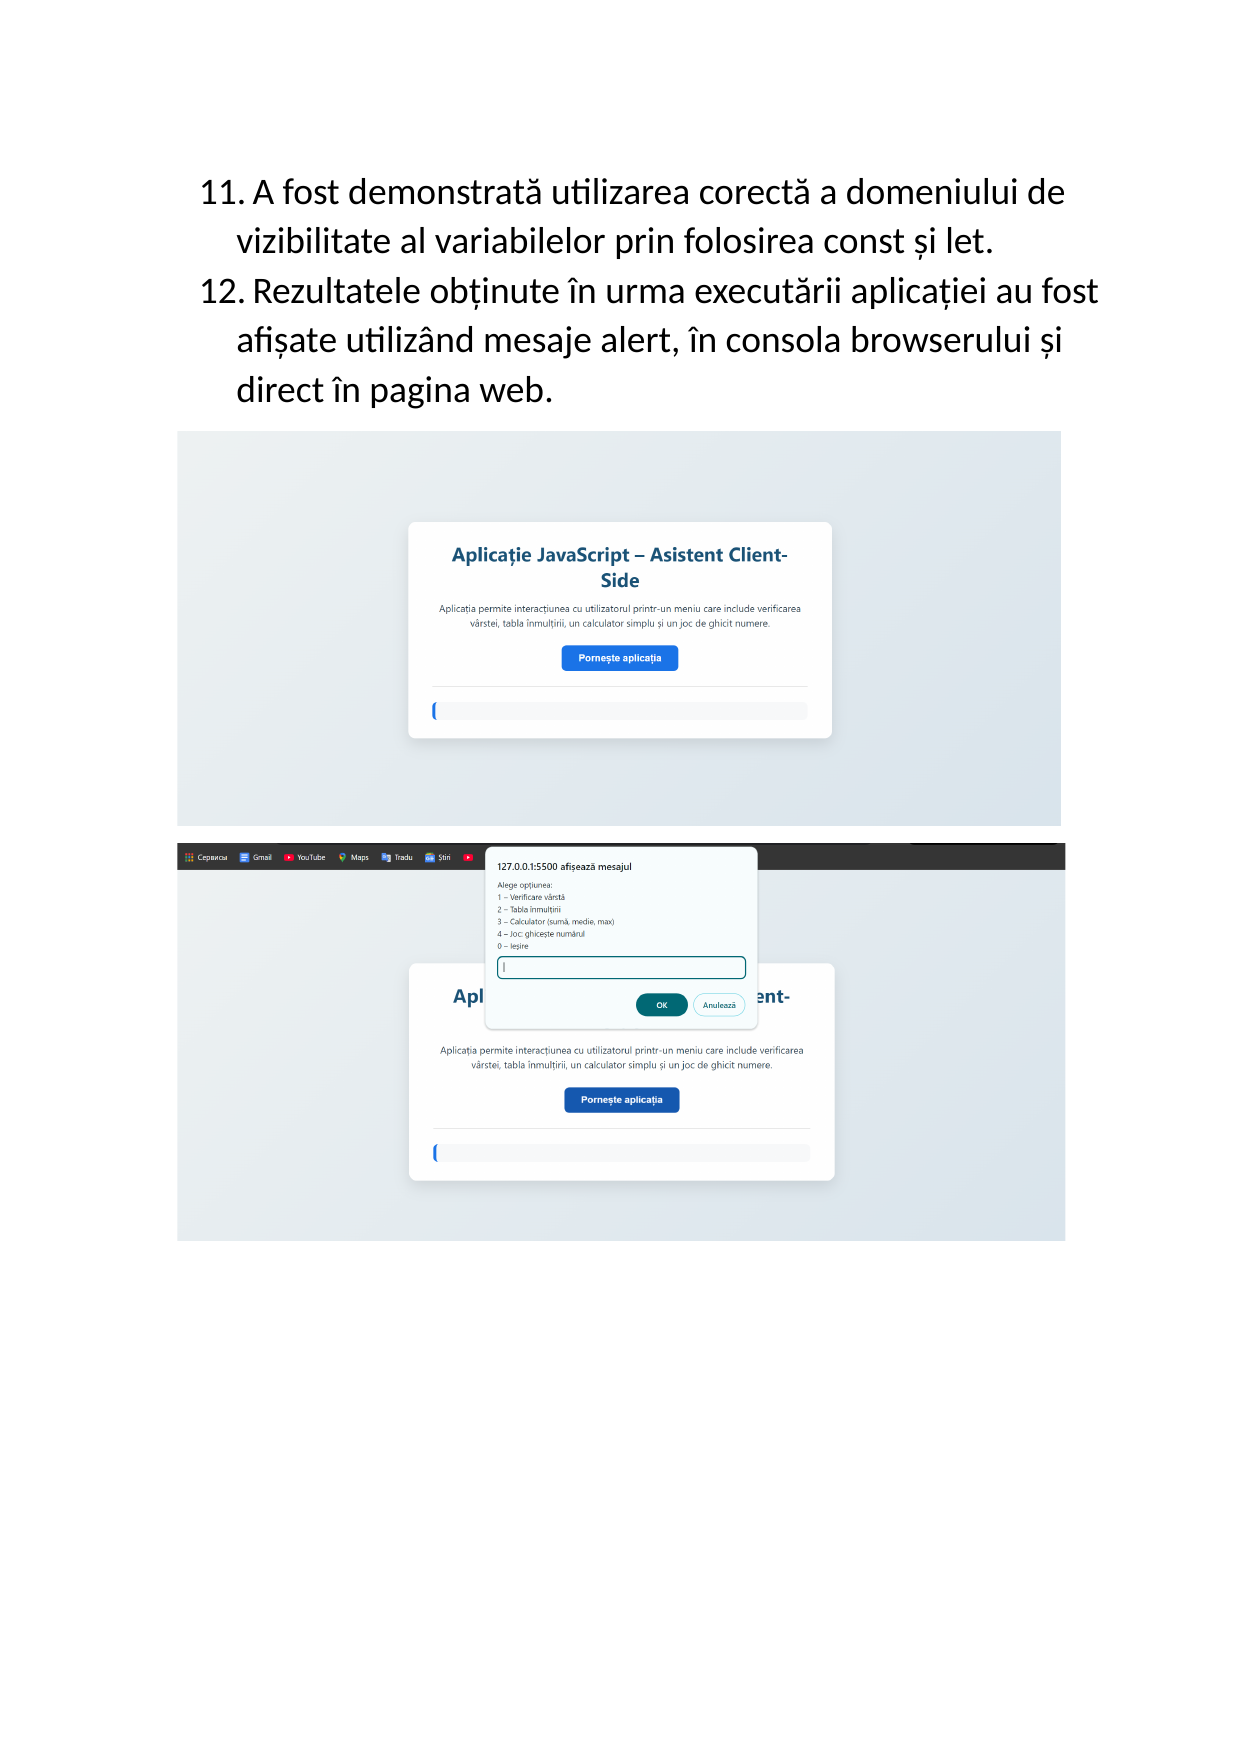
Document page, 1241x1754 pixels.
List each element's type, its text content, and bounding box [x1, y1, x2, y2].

list Rezultatele obținute în urma executării aplicației au fost afișate utilizând mesaje alert, în consola browserului și direct în pagina web. [199, 267, 1152, 411]
picture [177, 431, 1061, 826]
picture [177, 843, 1066, 1241]
list A fost demonstrată utilizarea corectă a domeniului de vizibilitate al variabilelor prin folosirea const și let. [199, 168, 1152, 263]
